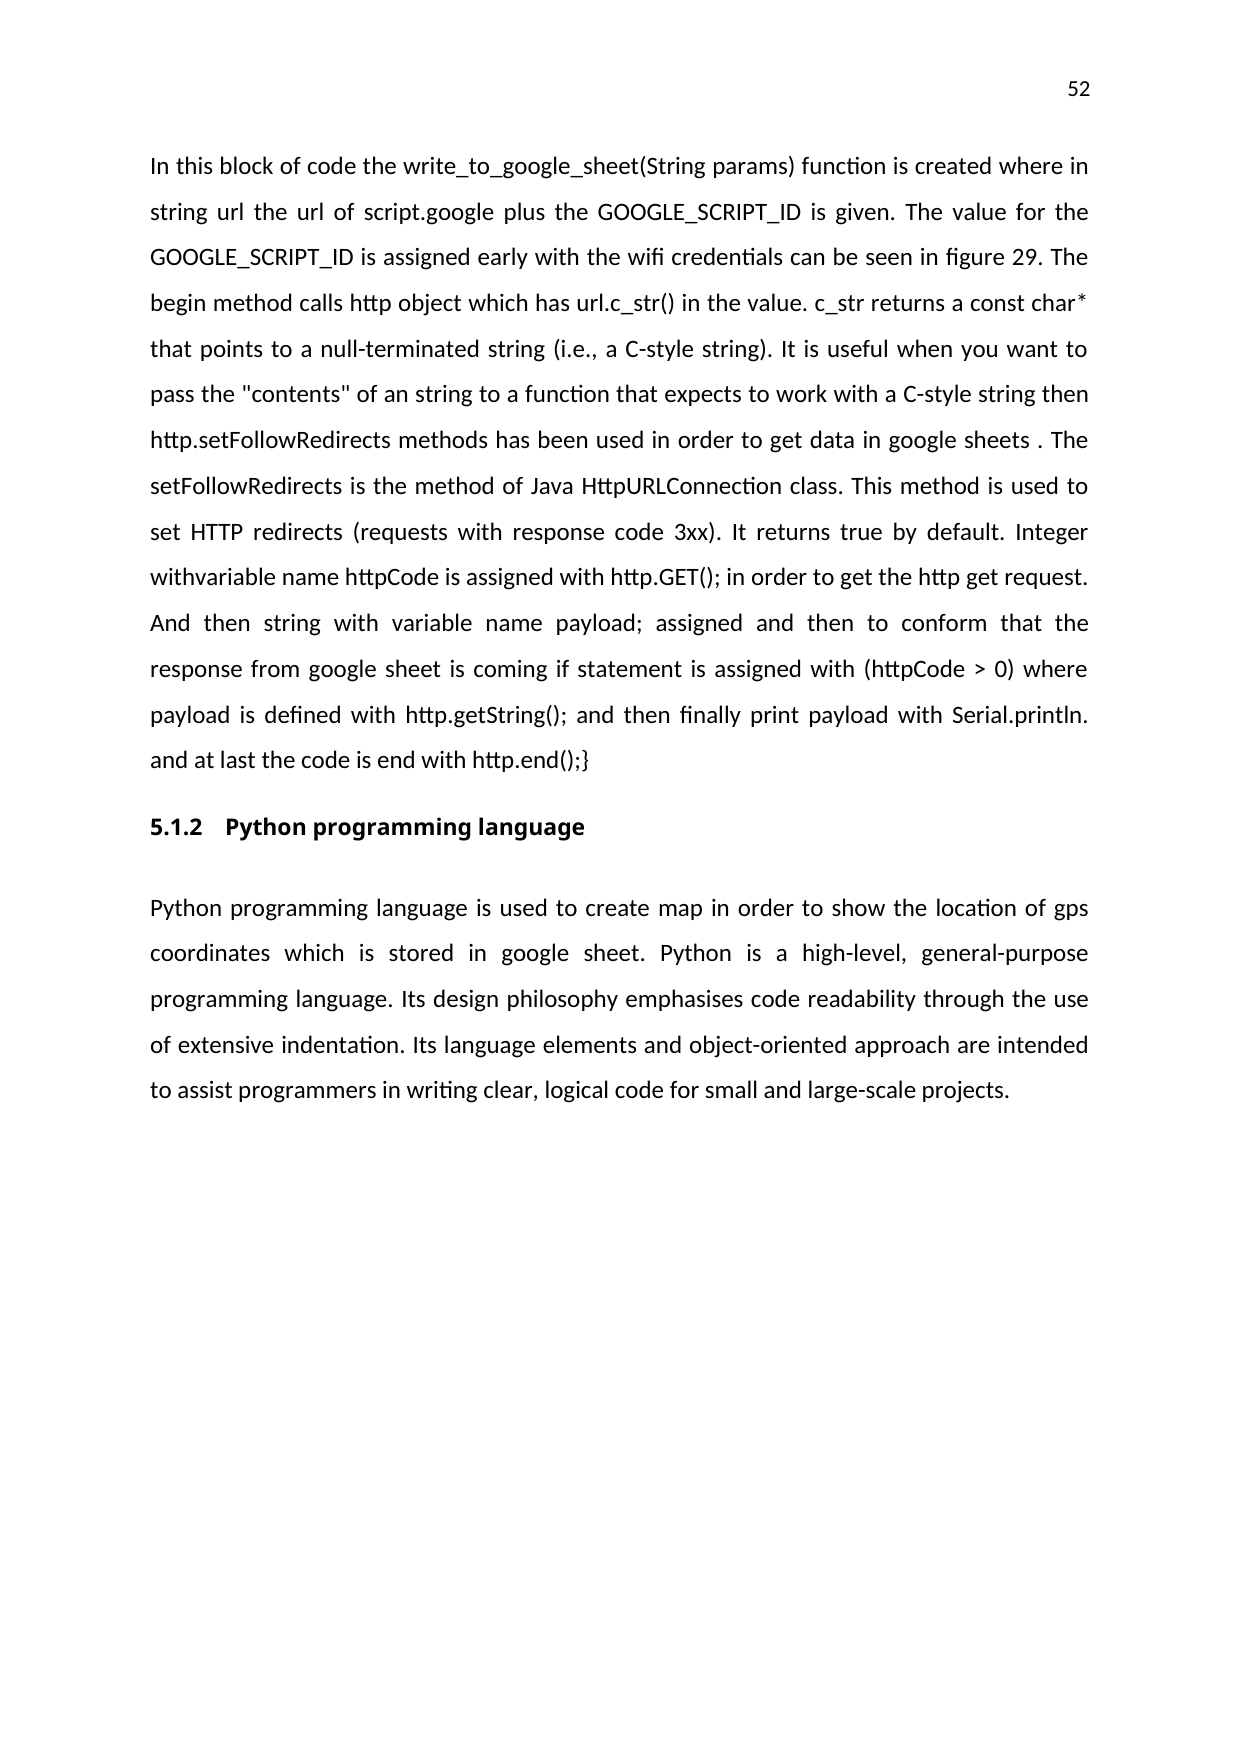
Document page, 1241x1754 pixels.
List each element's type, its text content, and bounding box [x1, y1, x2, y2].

text Python programming language is used to create map in order to show the location of gps coordinates which is stored in google sheet. Python is a high-level, general-purpose programming language. Its design philosophy emphasises code readability through the use of extensive indentation. Its language elements and object-oriented approach are intended to assist programmers in writing clear, logical code for small and large-scale projects. [150, 892, 1090, 1105]
subtitle Python programming language [150, 811, 1090, 842]
text In this block of code the write_to_google_sheet(String params) function is created where in string url the url of script.google plus the GOOGLE_SCRIPT_ID is given. The value for the GOOGLE_SCRIPT_ID is assigned early with the wifi credentials can be seen in figure 29. The begin method calls http object which has url.c_str() in the value. c_str returns a const char* that points to a null-terminated string (i.e., a C-style string). It is useful when you want to pass the "contents" of an string to a function that expects to work with a C-style string then http.setFollowRedirects methods has been used in order to get data in google sheets . The setFollowRedirects is the method of Java HttpURLConnection class. This method is used to set HTTP redirects (requests with response code 3xx). It returns true by default. Integer withvariable name httpCode is assigned with http.GET(); in order to get the http get request. And then string with variable name payload; assigned and then to conform that the response from google sheet is coming if statement is assigned with (httpCode > 0) where payload is defined with http.getString(); and then finally print payload with Serial.println. and at last the code is end with http.end();} [150, 150, 1090, 775]
